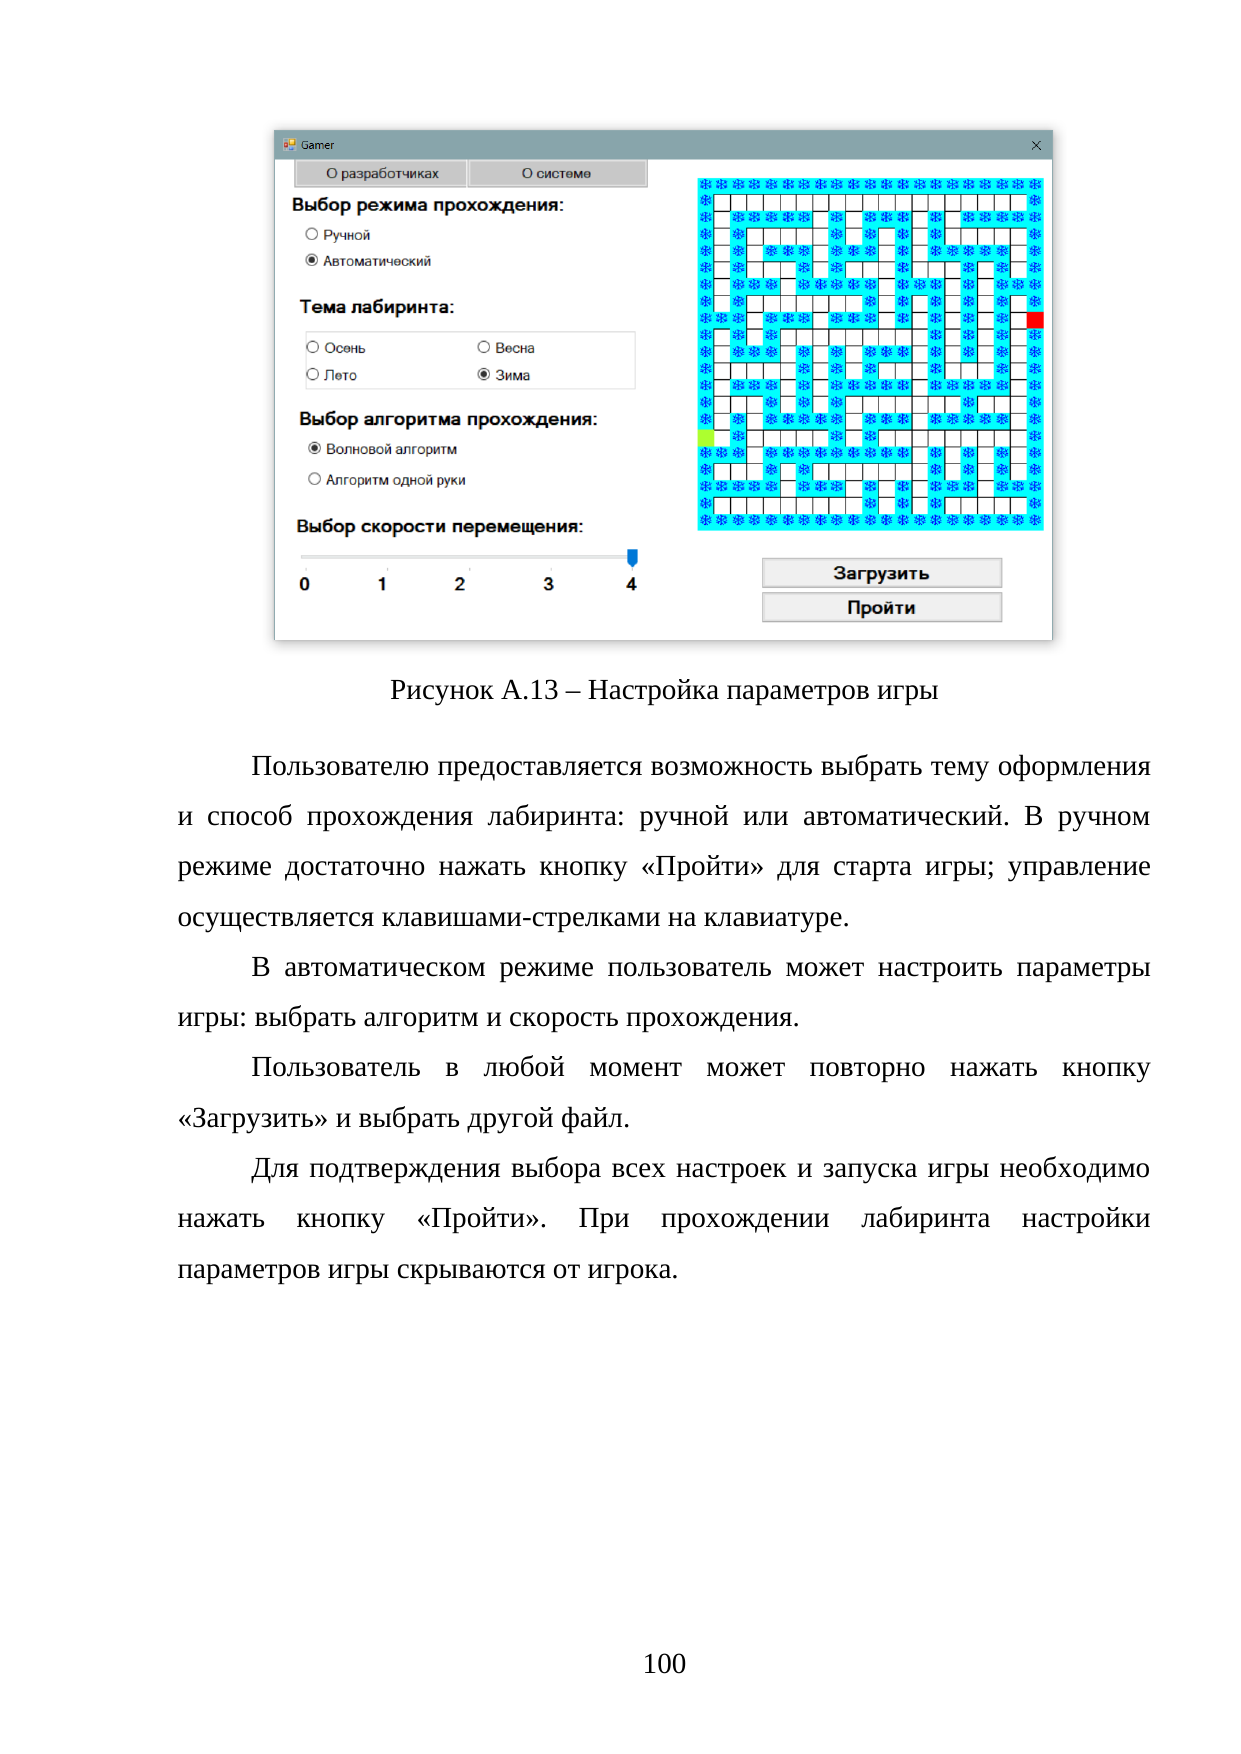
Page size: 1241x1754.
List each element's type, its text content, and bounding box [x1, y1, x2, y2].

text Пользователь в любой момент может повторно нажать кнопку «Загрузить» и выбрать другой файл. [177, 1049, 1152, 1133]
picture [261, 118, 1068, 656]
text В автоматическом режиме пользователь может настроить параметры игры: выбрать алгоритм и скорость прохождения. [177, 949, 1152, 1033]
text Пользователю предоставляется возможность выбрать тему оформления и способ прохождения лабиринта: ручной или автоматический. В ручном режиме достаточно нажать кнопку «Пройти» для старта игры; управление осуществляется клавишами-стрелками на клавиатуре. [177, 748, 1152, 932]
text Для подтверждения выбора всех настроек и запуска игры необходимо нажать кнопку «Пройти». При прохождении лабиринта настройки параметров игры скрываются от игрока. [177, 1150, 1152, 1284]
